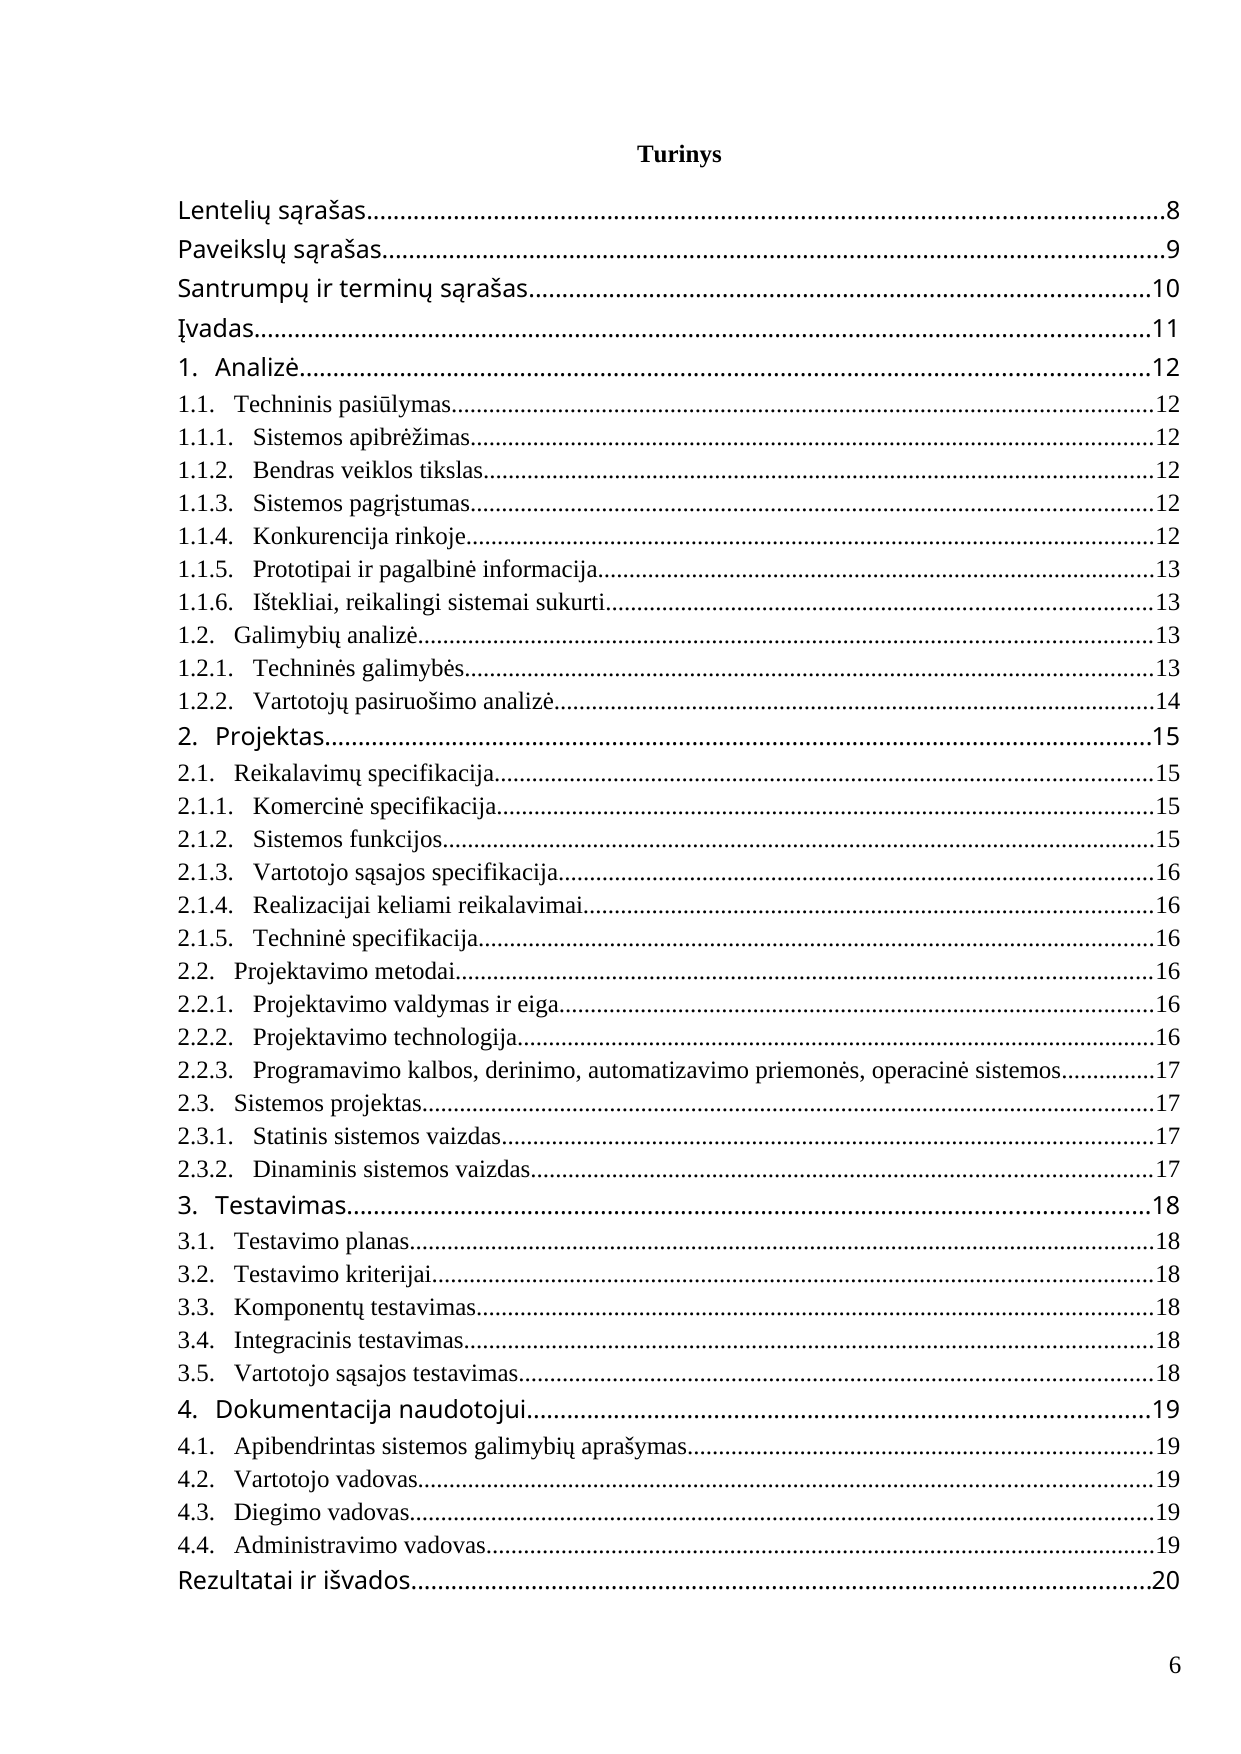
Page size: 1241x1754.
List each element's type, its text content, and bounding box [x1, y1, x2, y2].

text 3.3. Komponentų testavimas 18 [177, 1292, 1181, 1321]
text 1.1.5. Prototipai ir pagalbinė informacija 13 [177, 554, 1181, 582]
text 2.2. Projektavimo metodai 16 [177, 956, 1181, 985]
text 2.2.3. Programavimo kalbos, derinimo, automatizavimo priemonės, operacinė sistemos 17 [177, 1055, 1181, 1084]
text 2.2.2. Projektavimo technologija 16 [177, 1022, 1181, 1051]
text 2.1.2. Sistemos funkcijos 15 [177, 824, 1181, 853]
text 1.1.4. Konkurencija rinkoje 12 [177, 521, 1181, 549]
text 1.2.1. Techninės galimybės 13 [177, 653, 1181, 682]
text 1.2.2. Vartotojų pasiruošimo analizė 14 [177, 686, 1181, 714]
text 3.5. Vartotojo sąsajos testavimas 18 [177, 1358, 1181, 1387]
text 4.1. Apibendrintas sistemos galimybių aprašymas 19 [177, 1431, 1181, 1459]
text 2.1.3. Vartotojo sąsajos specifikacija 16 [177, 857, 1181, 886]
text 1.1.3. Sistemos pagrįstumas 12 [177, 488, 1181, 516]
text 2.1. Reikalavimų specifikacija 15 [177, 758, 1181, 787]
text 1.1. Techninis pasiūlymas 12 [177, 389, 1181, 417]
text Įvadas 11 [177, 310, 1181, 344]
text Turinys [177, 139, 1181, 168]
text 2.1.1. Komercinė specifikacija 15 [177, 791, 1181, 820]
text 2.1.5. Techninė specifikacija 16 [177, 923, 1181, 952]
text 1.1.1. Sistemos apibrėžimas 12 [177, 422, 1181, 450]
text 2.1.4. Realizacijai keliami reikalavimai 16 [177, 890, 1181, 919]
text 1.1.2. Bendras veiklos tikslas 12 [177, 455, 1181, 483]
text 2.3. Sistemos projektas 17 [177, 1088, 1181, 1117]
text 1.2. Galimybių analizė 13 [177, 620, 1181, 648]
text 2. Projektas 15 [177, 719, 1181, 753]
text 4.2. Vartotojo vadovas 19 [177, 1464, 1181, 1492]
text 3.1. Testavimo planas 18 [177, 1226, 1181, 1255]
text 3.2. Testavimo kriterijai 18 [177, 1259, 1181, 1288]
text 3.4. Integracinis testavimas 18 [177, 1326, 1181, 1354]
text 3. Testavimas 18 [177, 1187, 1181, 1221]
text Paveikslų sąrašas 9 [177, 232, 1181, 266]
text 2.3.2. Dinaminis sistemos vaizdas 17 [177, 1154, 1181, 1183]
text 4. Dokumentacija naudotojui 19 [177, 1392, 1181, 1426]
text Santrumpų ir terminų sąrašas 10 [177, 271, 1181, 305]
text Rezultatai ir išvados 20 [177, 1563, 1181, 1597]
text 4.3. Diegimo vadovas 19 [177, 1497, 1181, 1526]
text 1.1.6. Ištekliai, reikalingi sistemai sukurti 13 [177, 587, 1181, 616]
text Lentelių sąrašas 8 [177, 193, 1181, 227]
text 2.2.1. Projektavimo valdymas ir eiga 16 [177, 989, 1181, 1018]
text 2.3.1. Statinis sistemos vaizdas 17 [177, 1121, 1181, 1150]
text 4.4. Administravimo vadovas 19 [177, 1530, 1181, 1558]
text 1. Analizė 12 [177, 349, 1181, 383]
